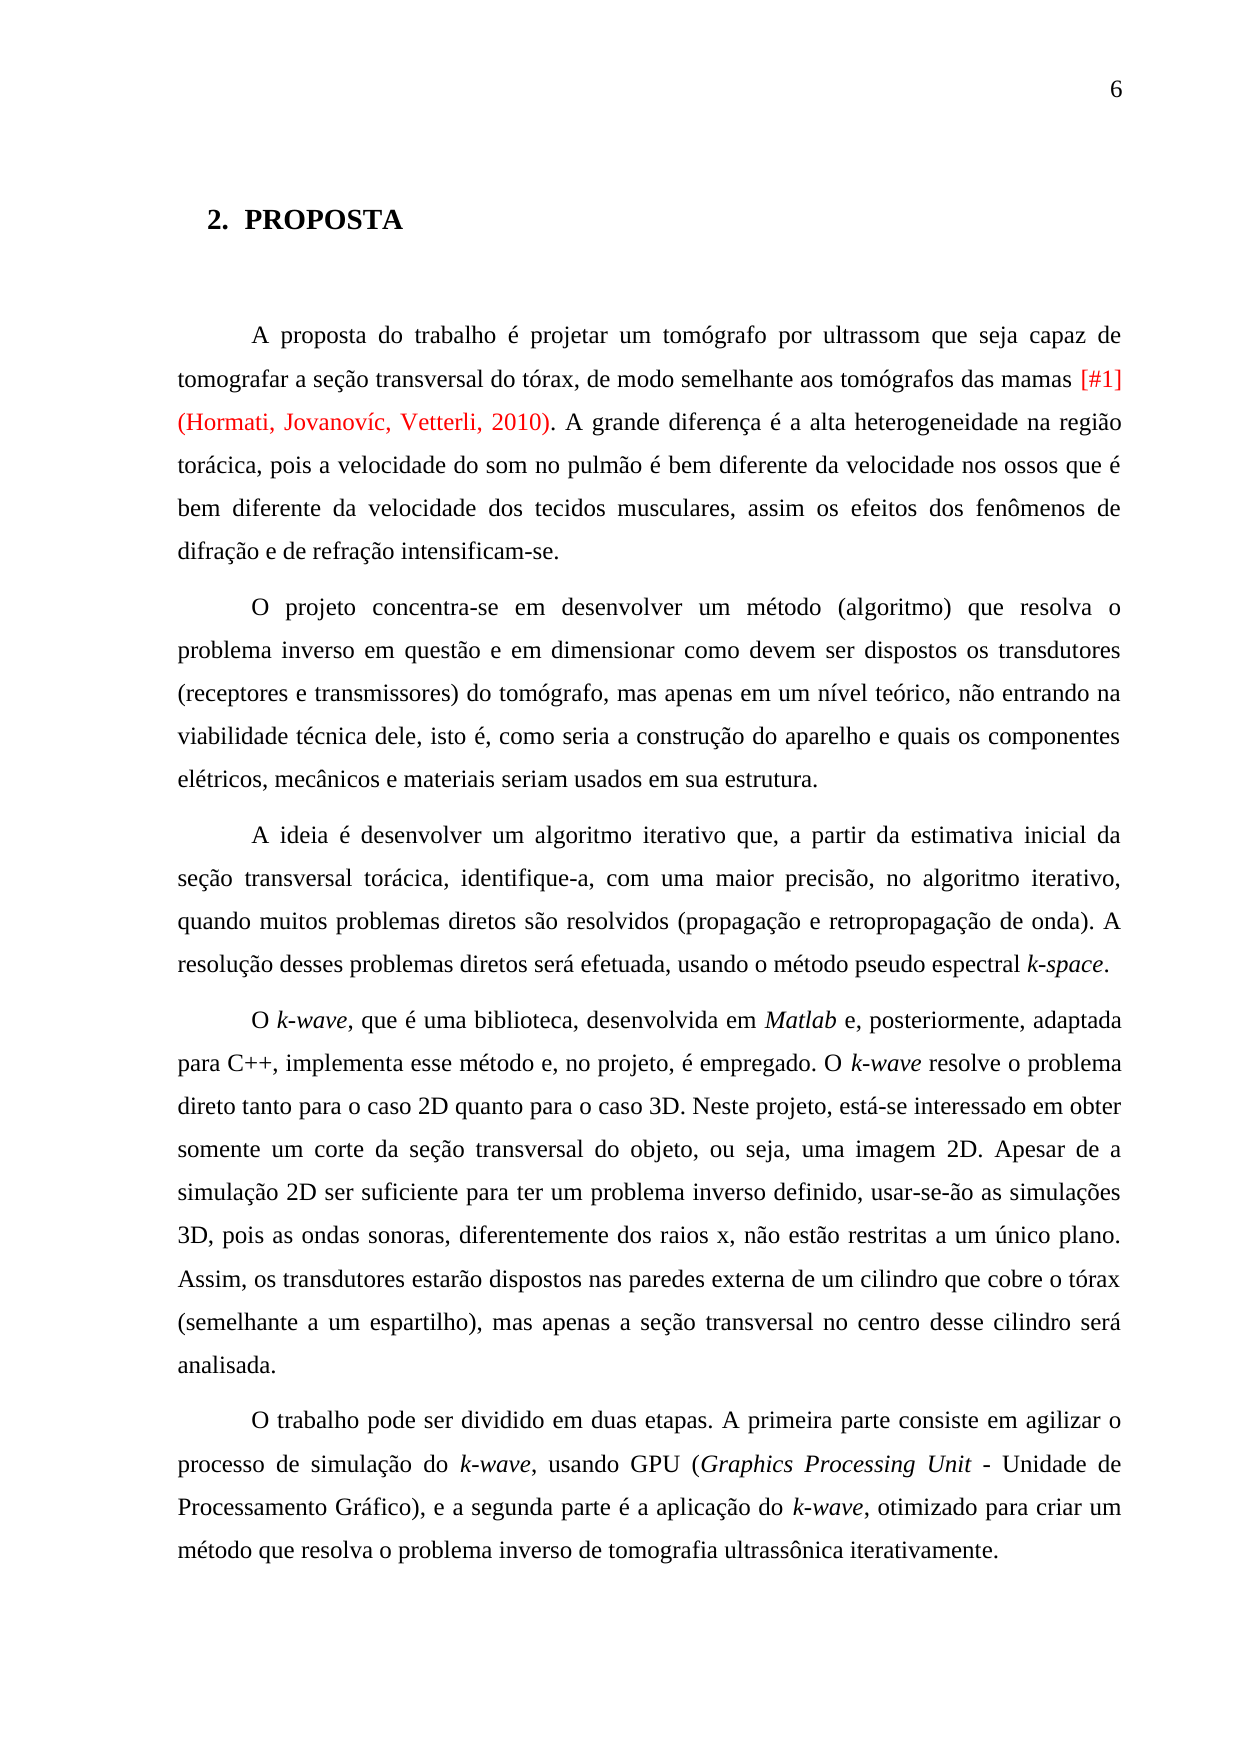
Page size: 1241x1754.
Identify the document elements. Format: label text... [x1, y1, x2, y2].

text O projeto concentra-se em desenvolver um método (algoritmo) que resolva o problema inverso em questão e em dimensionar como devem ser dispostos os transdutores (receptores e transmissores) do tomógrafo, mas apenas em um nível teórico, não entrando na viabilidade técnica dele, isto é, como seria a construção do aparelho e quais os componentes elétricos, mecânicos e materiais seriam usados em sua estrutura. [177, 592, 1122, 793]
text A ideia é desenvolver um algoritmo iterativo que, a partir da estimativa inicial da seção transversal torácica, identifique-a, com uma maior precisão, no algoritmo iterativo, quando muitos problemas diretos são resolvidos (propagação e retropropagação de onda). A resolução desses problemas diretos será efetuada, usando o método pseudo espectral k-space. [177, 820, 1122, 978]
text O trabalho pode ser dividido em duas etapas. A primeira parte consiste em agilizar o processo de simulação do k-wave, usando GPU (Graphics Processing Unit - Unidade de Processamento Gráfico), e a segunda parte é a aplicação do k-wave, otimizado para criar um método que resolva o problema inverso de tomografia ultrassônica iterativamente. [177, 1406, 1122, 1564]
subtitle PROPOSTA [207, 202, 1122, 236]
text A proposta do trabalho é projetar um tomógrafo por ultrassom que seja capaz de tomografar a seção transversal do tórax, de modo semelhante aos tomógrafos das mamas [#1] (Hormati, Jovanovíc, Vetterli, 2010). A grande diferença é a alta heterogeneidade na região torácica, pois a velocidade do som no pulmão é bem diferente da velocidade nos ossos que é bem diferente da velocidade dos tecidos musculares, assim os efeitos dos fenômenos de difração e de refração intensificam-se. [177, 321, 1122, 565]
text O k-wave, que é uma biblioteca, desenvolvida em Matlab e, posteriormente, adaptada para C++, implementa esse método e, no projeto, é empregado. O k-wave resolve o problema direto tanto para o caso 2D quanto para o caso 3D. Neste projeto, está-se interessado em obter somente um corte da seção transversal do objeto, ou seja, uma imagem 2D. Apesar de a simulação 2D ser suficiente para ter um problema inverso definido, usar-se-ão as simulações 3D, pois as ondas sonoras, diferentemente dos raios x, não estão restritas a um único plano. Assim, os transdutores estarão dispostos nas paredes externa de um cilindro que cobre o tórax (semelhante a um espartilho), mas apenas a seção transversal no centro desse cilindro será analisada. [177, 1005, 1122, 1379]
